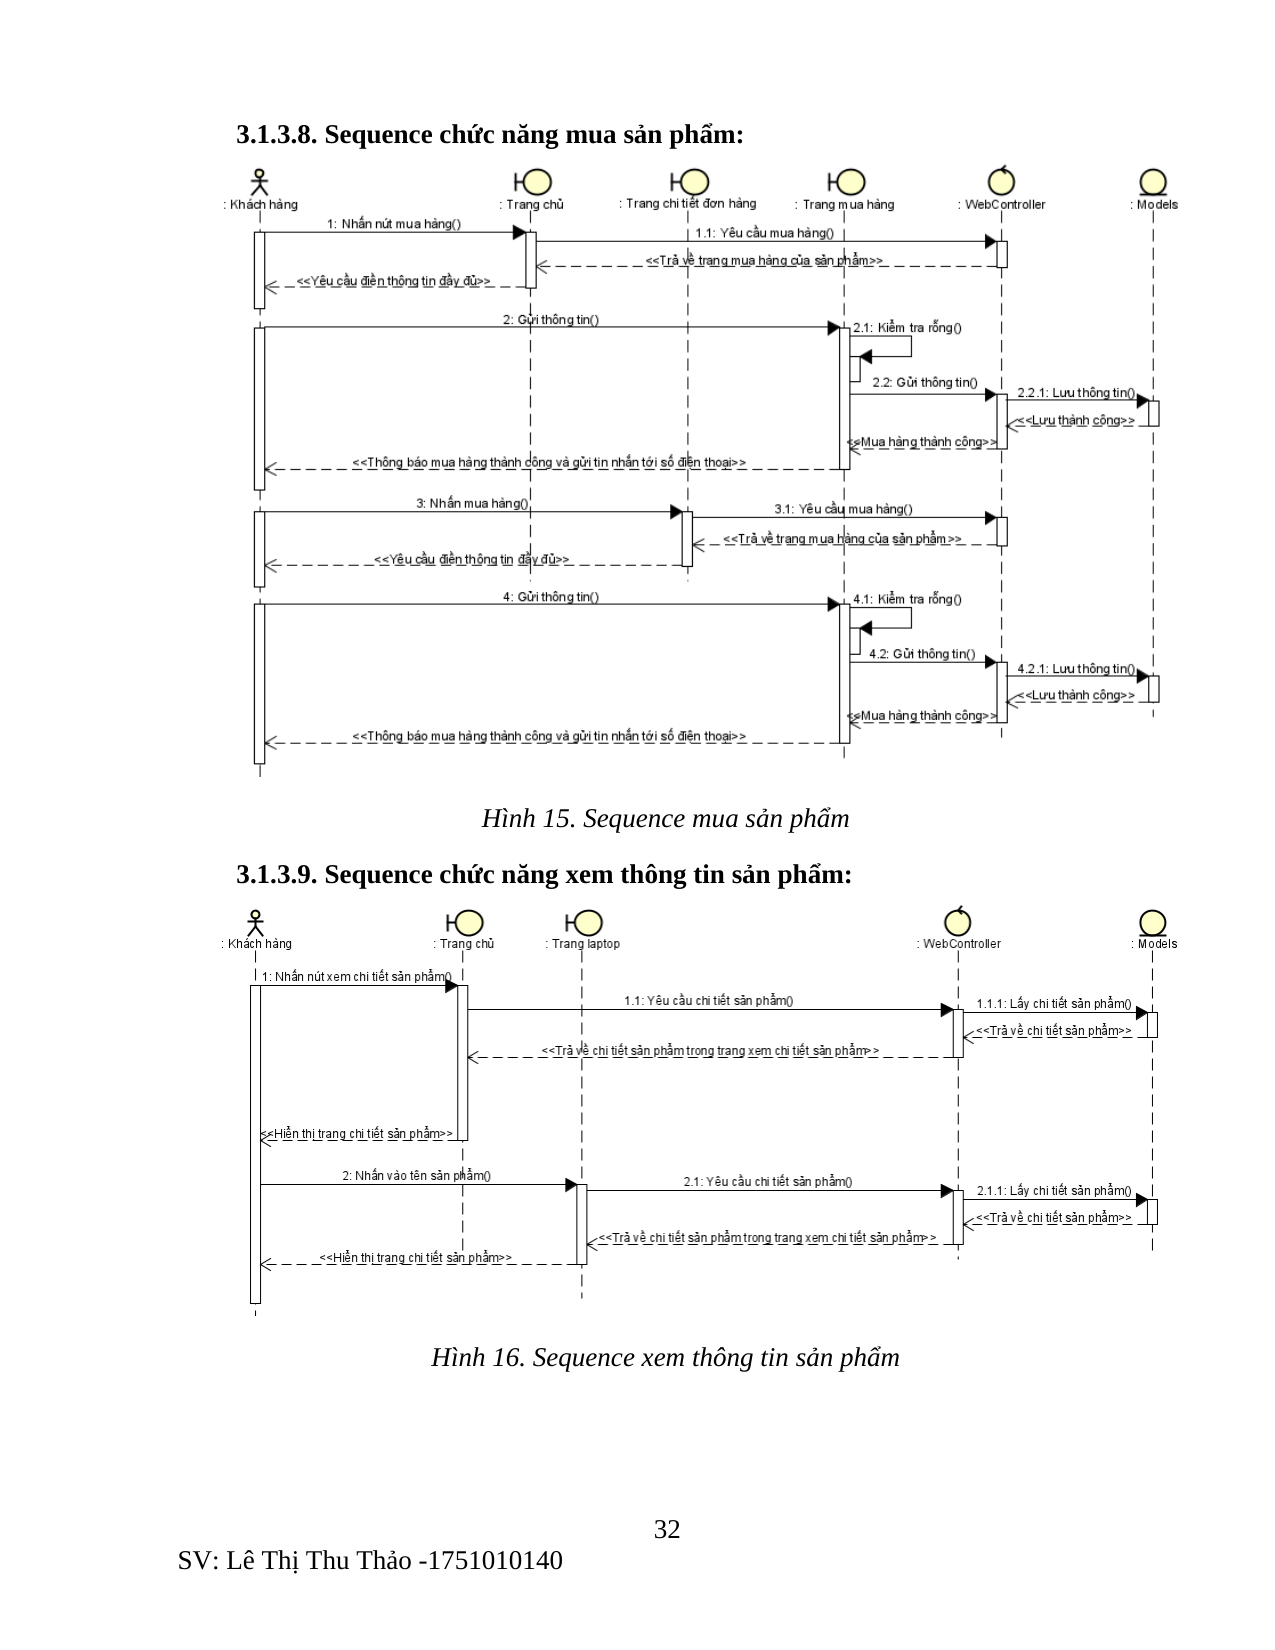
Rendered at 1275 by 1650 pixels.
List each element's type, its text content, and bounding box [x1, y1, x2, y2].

text Hình 16. Sequence xem thông tin sản phẩm [177, 1341, 1157, 1373]
subtitle Sequence chức năng xem thông tin sản phẩm: [236, 858, 1157, 890]
subtitle Sequence chức năng mua sản phẩm: [236, 118, 1157, 149]
text Hình 15. Sequence mua sản phẩm [177, 802, 1157, 833]
